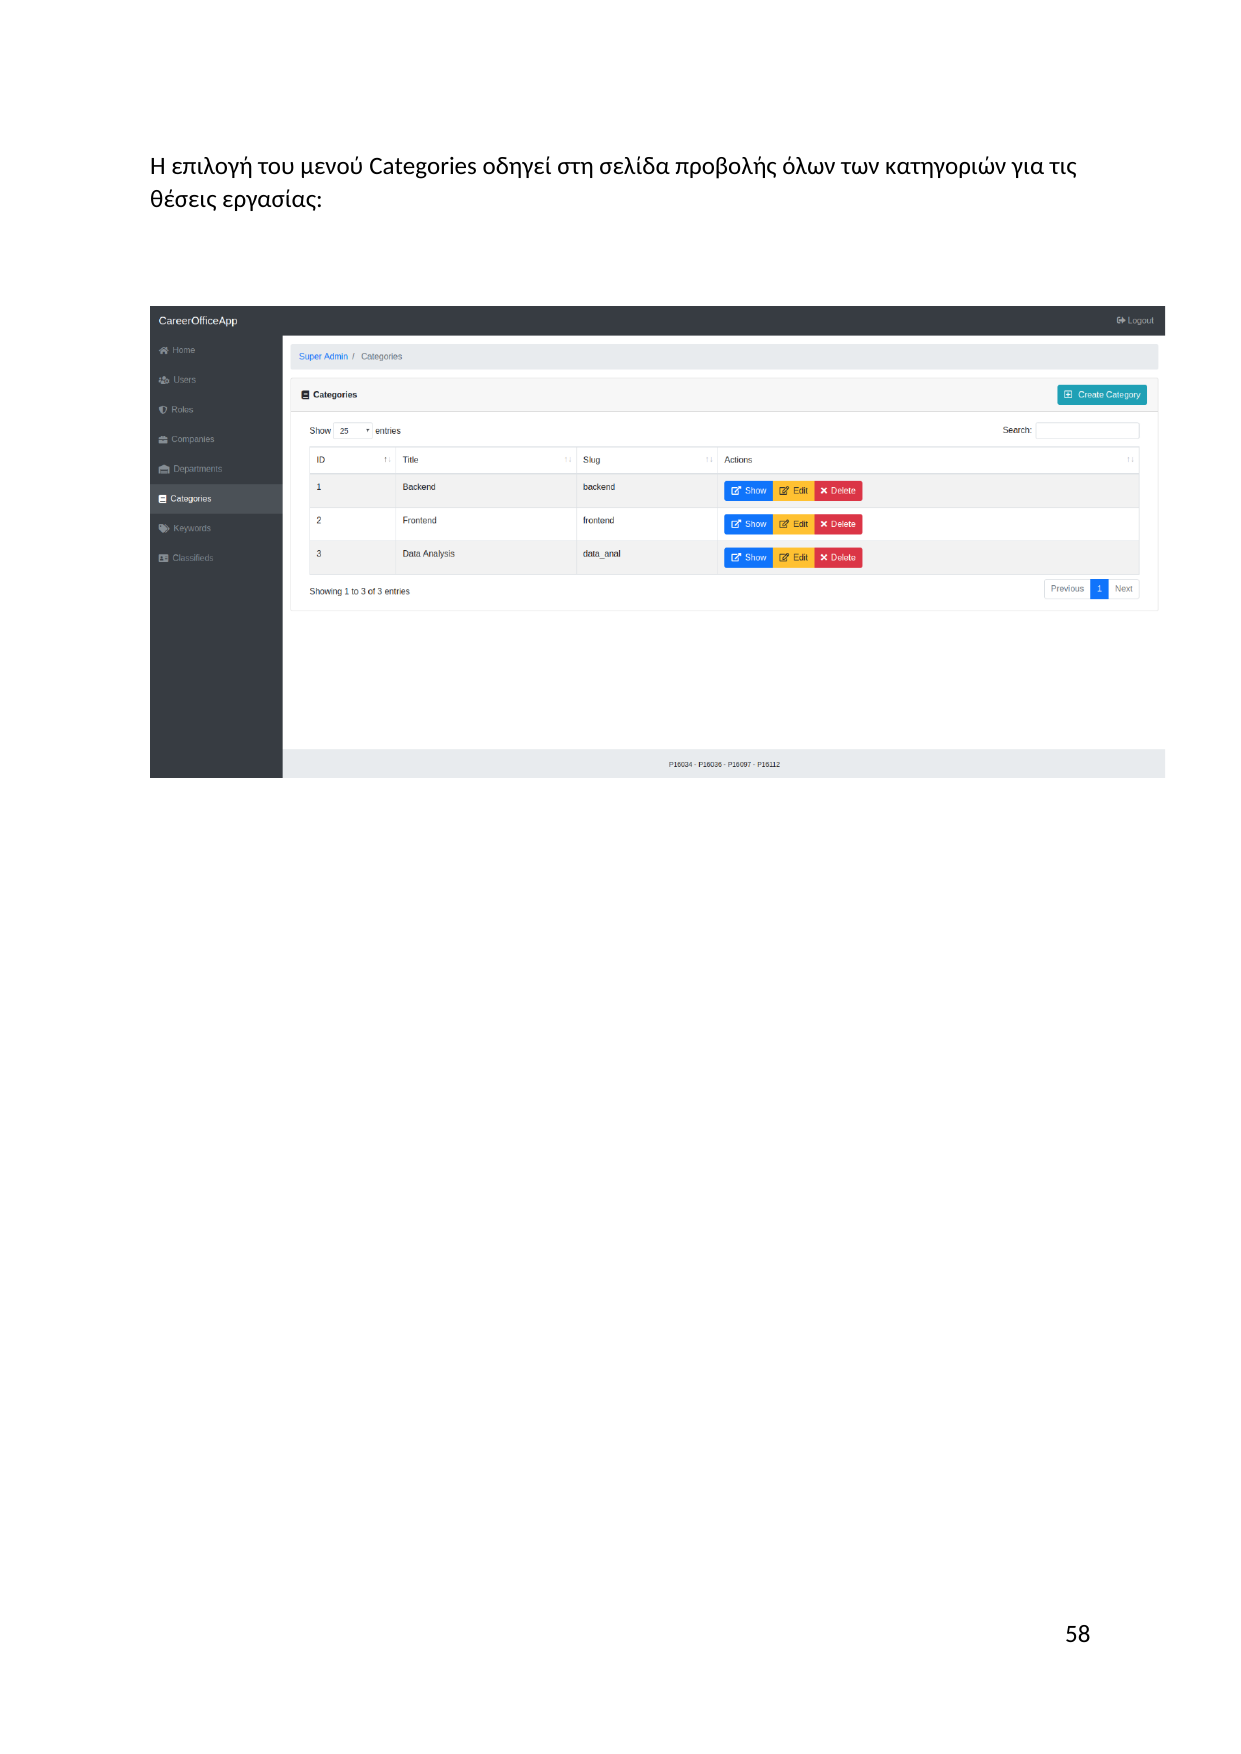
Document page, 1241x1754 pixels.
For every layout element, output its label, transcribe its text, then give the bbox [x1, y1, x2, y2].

picture [150, 306, 1166, 778]
text Η επιλογή του μενού Categories οδηγεί στη σελίδα προβολής όλων των κατηγοριών για τις θέσεις εργασίας: [150, 150, 1090, 213]
